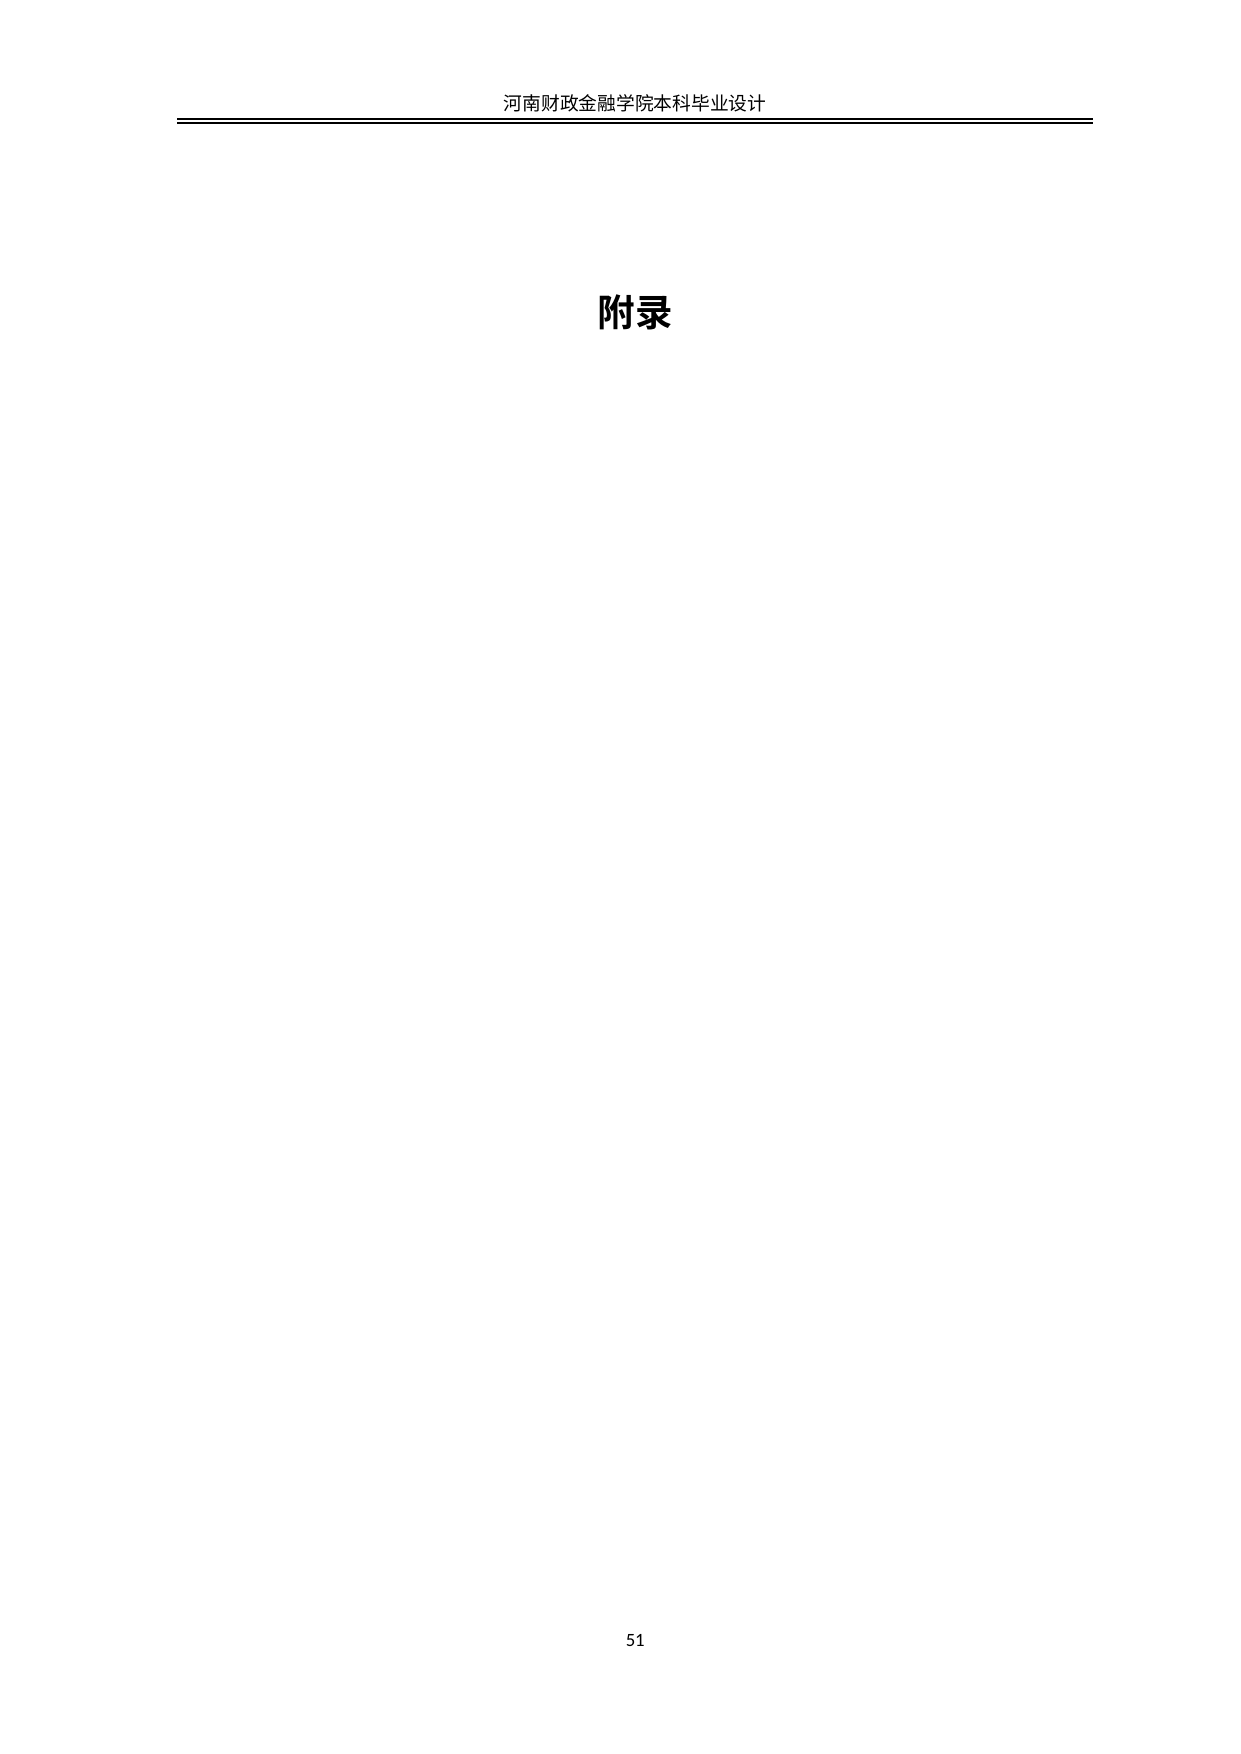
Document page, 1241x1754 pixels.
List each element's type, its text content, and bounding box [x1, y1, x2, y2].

text 附录 [177, 282, 1093, 337]
